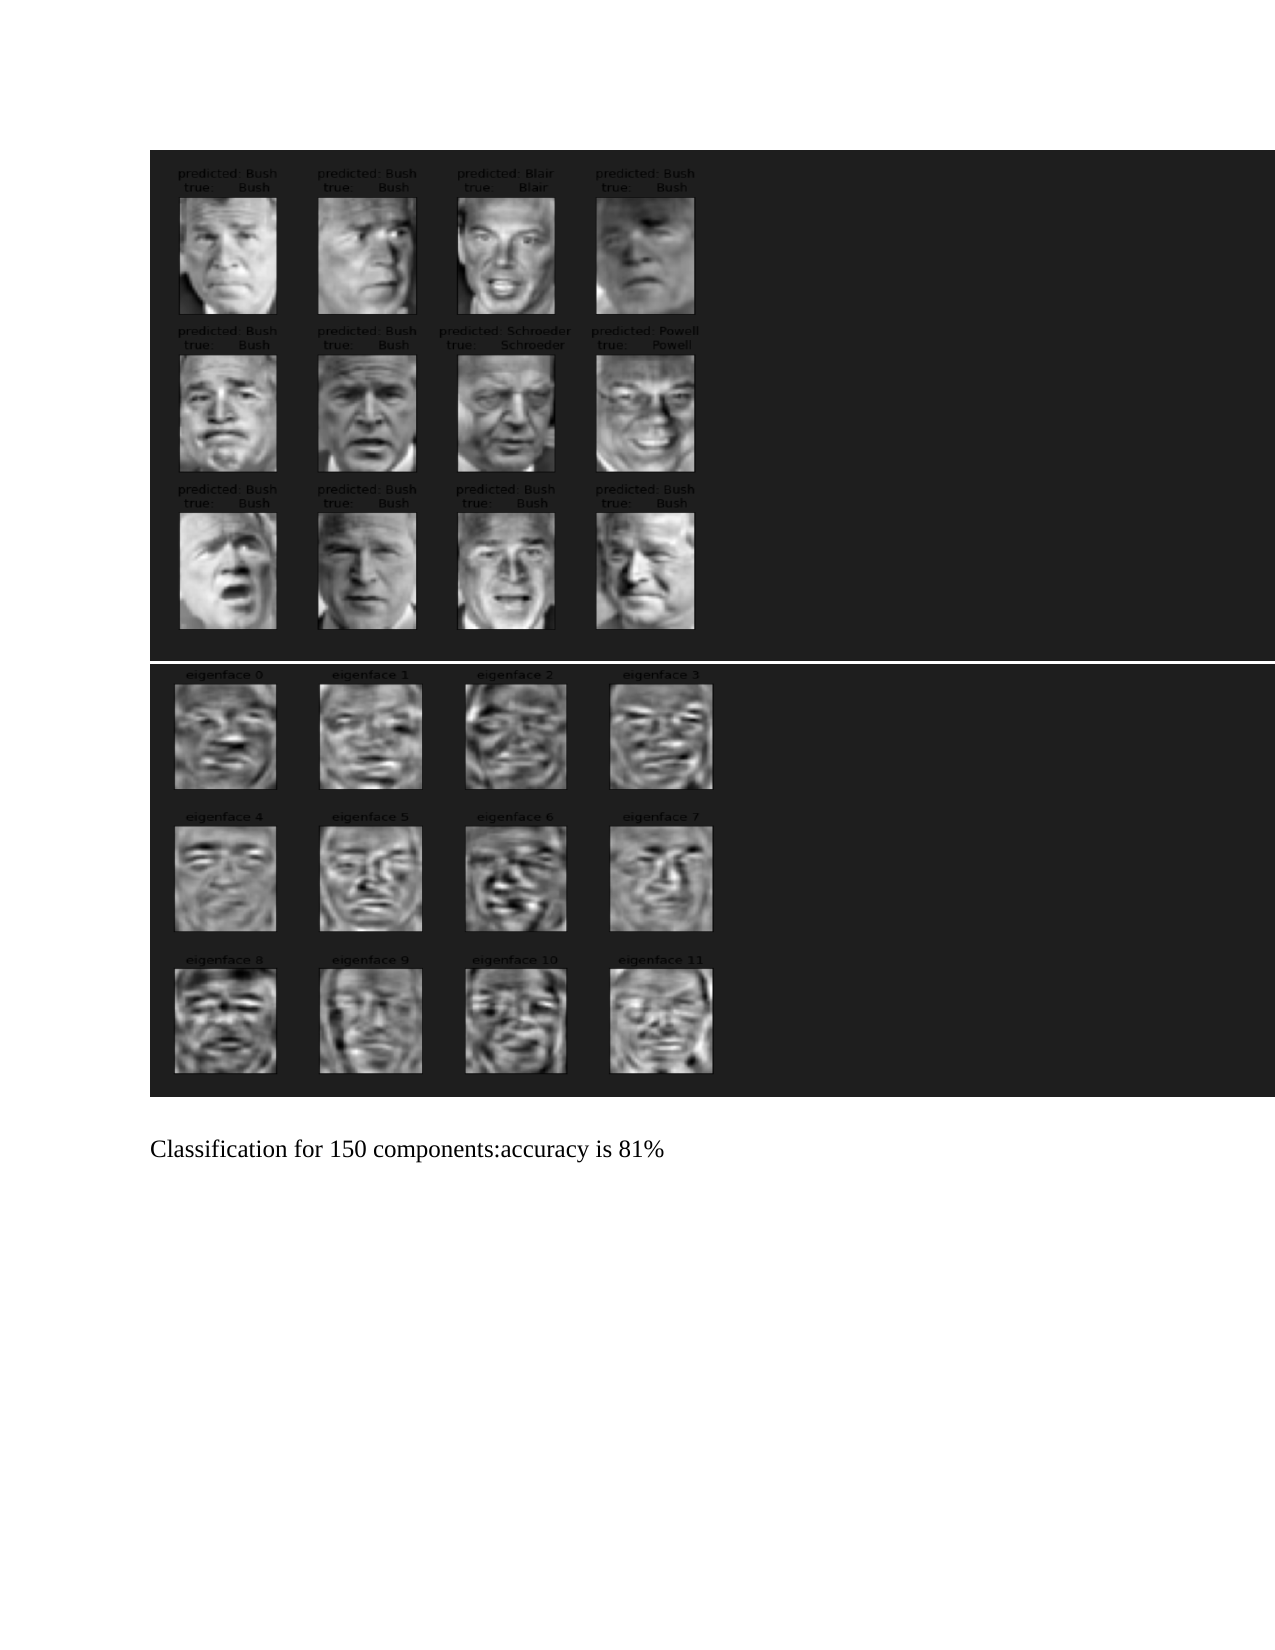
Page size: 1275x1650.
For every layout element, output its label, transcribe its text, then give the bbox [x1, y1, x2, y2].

picture [150, 664, 1275, 1097]
picture [150, 150, 1275, 661]
text Classification for 150 components:accuracy is 81% [150, 1134, 1125, 1162]
